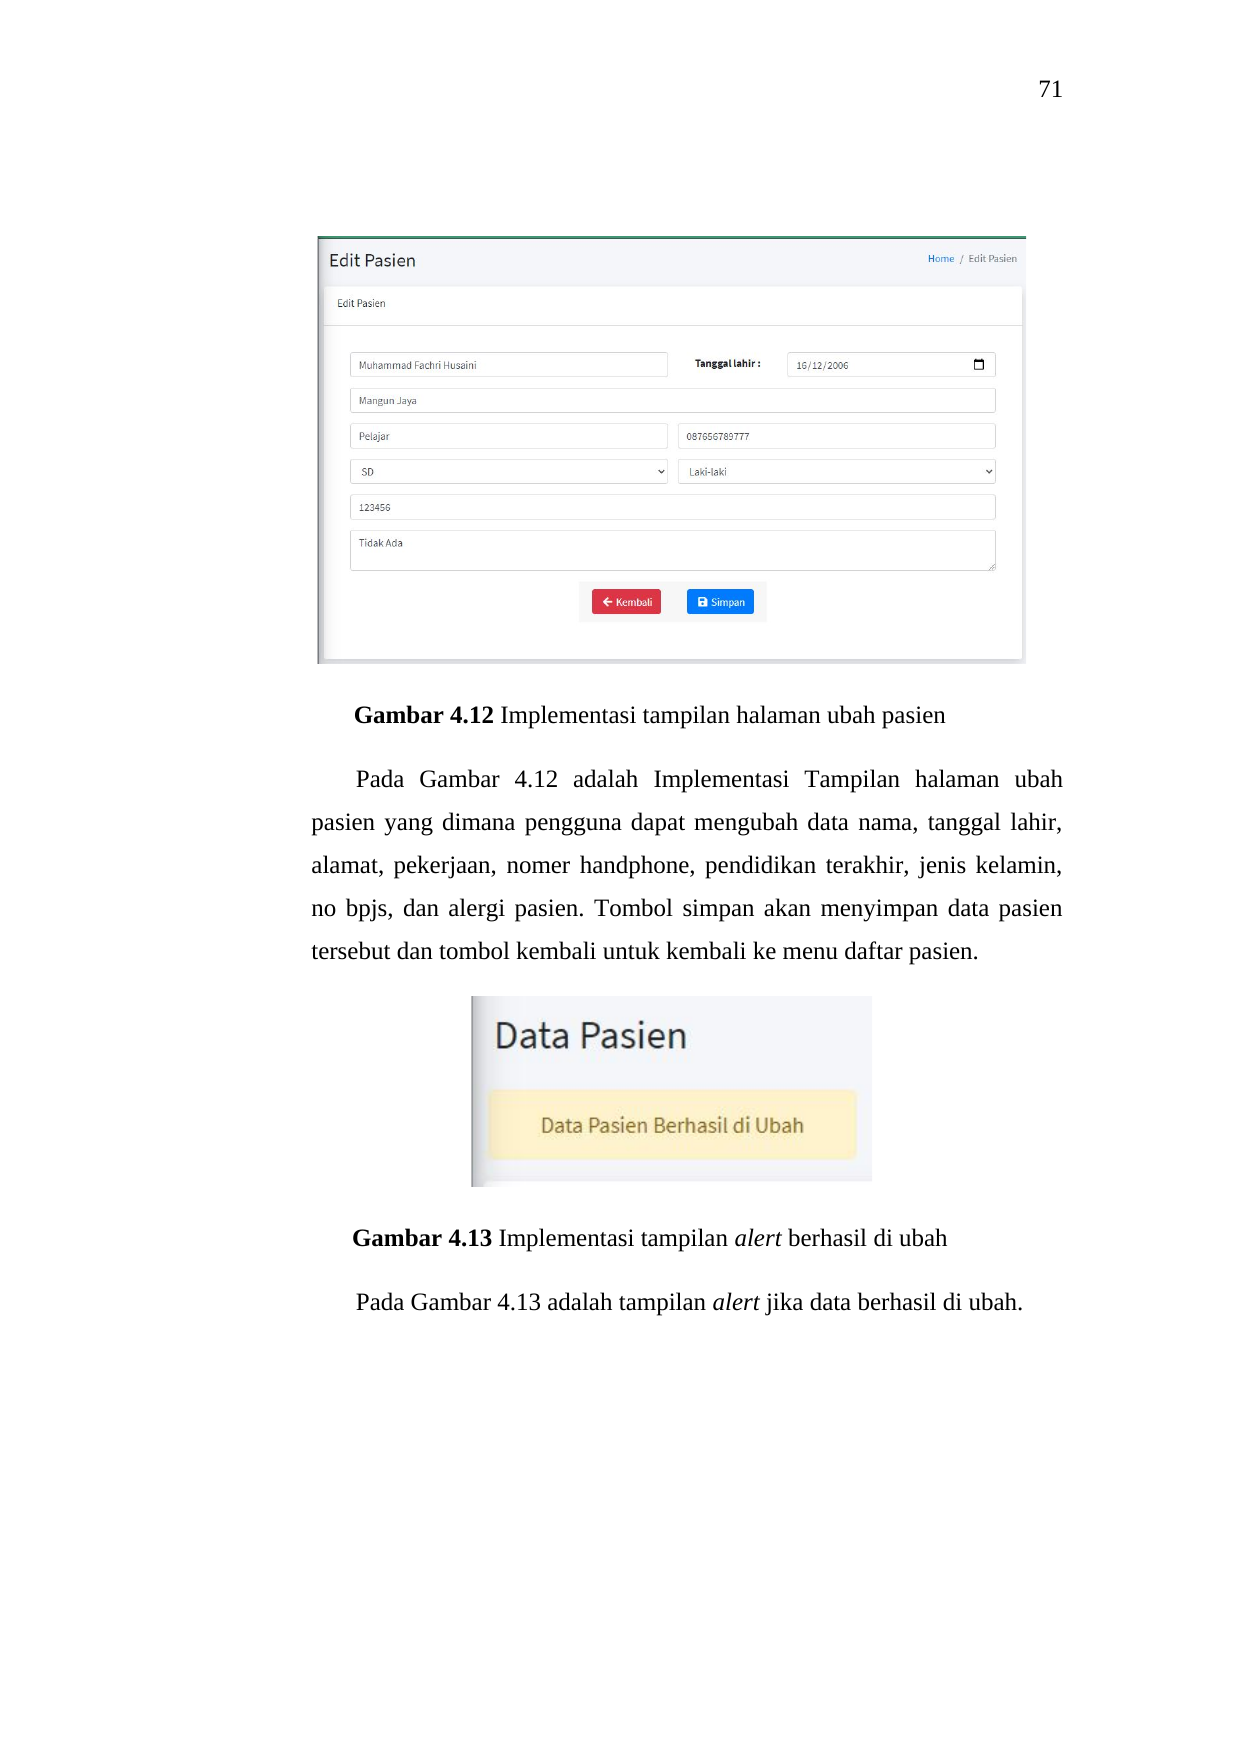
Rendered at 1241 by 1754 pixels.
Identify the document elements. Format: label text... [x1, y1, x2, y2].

picture [471, 996, 873, 1187]
text Gambar 4.12 Implementasi tampilan halaman ubah pasien [236, 700, 1063, 729]
picture [317, 236, 1027, 664]
text Pada Gambar 4.12 adalah Implementasi Tampilan halaman ubah pasien yang dimana pengguna dapat mengubah data nama, tanggal lahir, alamat, pekerjaan, nomer handphone, pendidikan terakhir, jenis kelamin, no bpjs, dan alergi pasien. Tombol simpan akan menyimpan data pasien tersebut dan tombol kembali untuk kembali ke menu daftar pasien. [311, 764, 1063, 965]
text Pada Gambar 4.13 adalah tampilan alert jika data berhasil di ubah. [311, 1287, 1063, 1316]
text Gambar 4.13 Implementasi tampilan alert berhasil di ubah [236, 1223, 1063, 1252]
